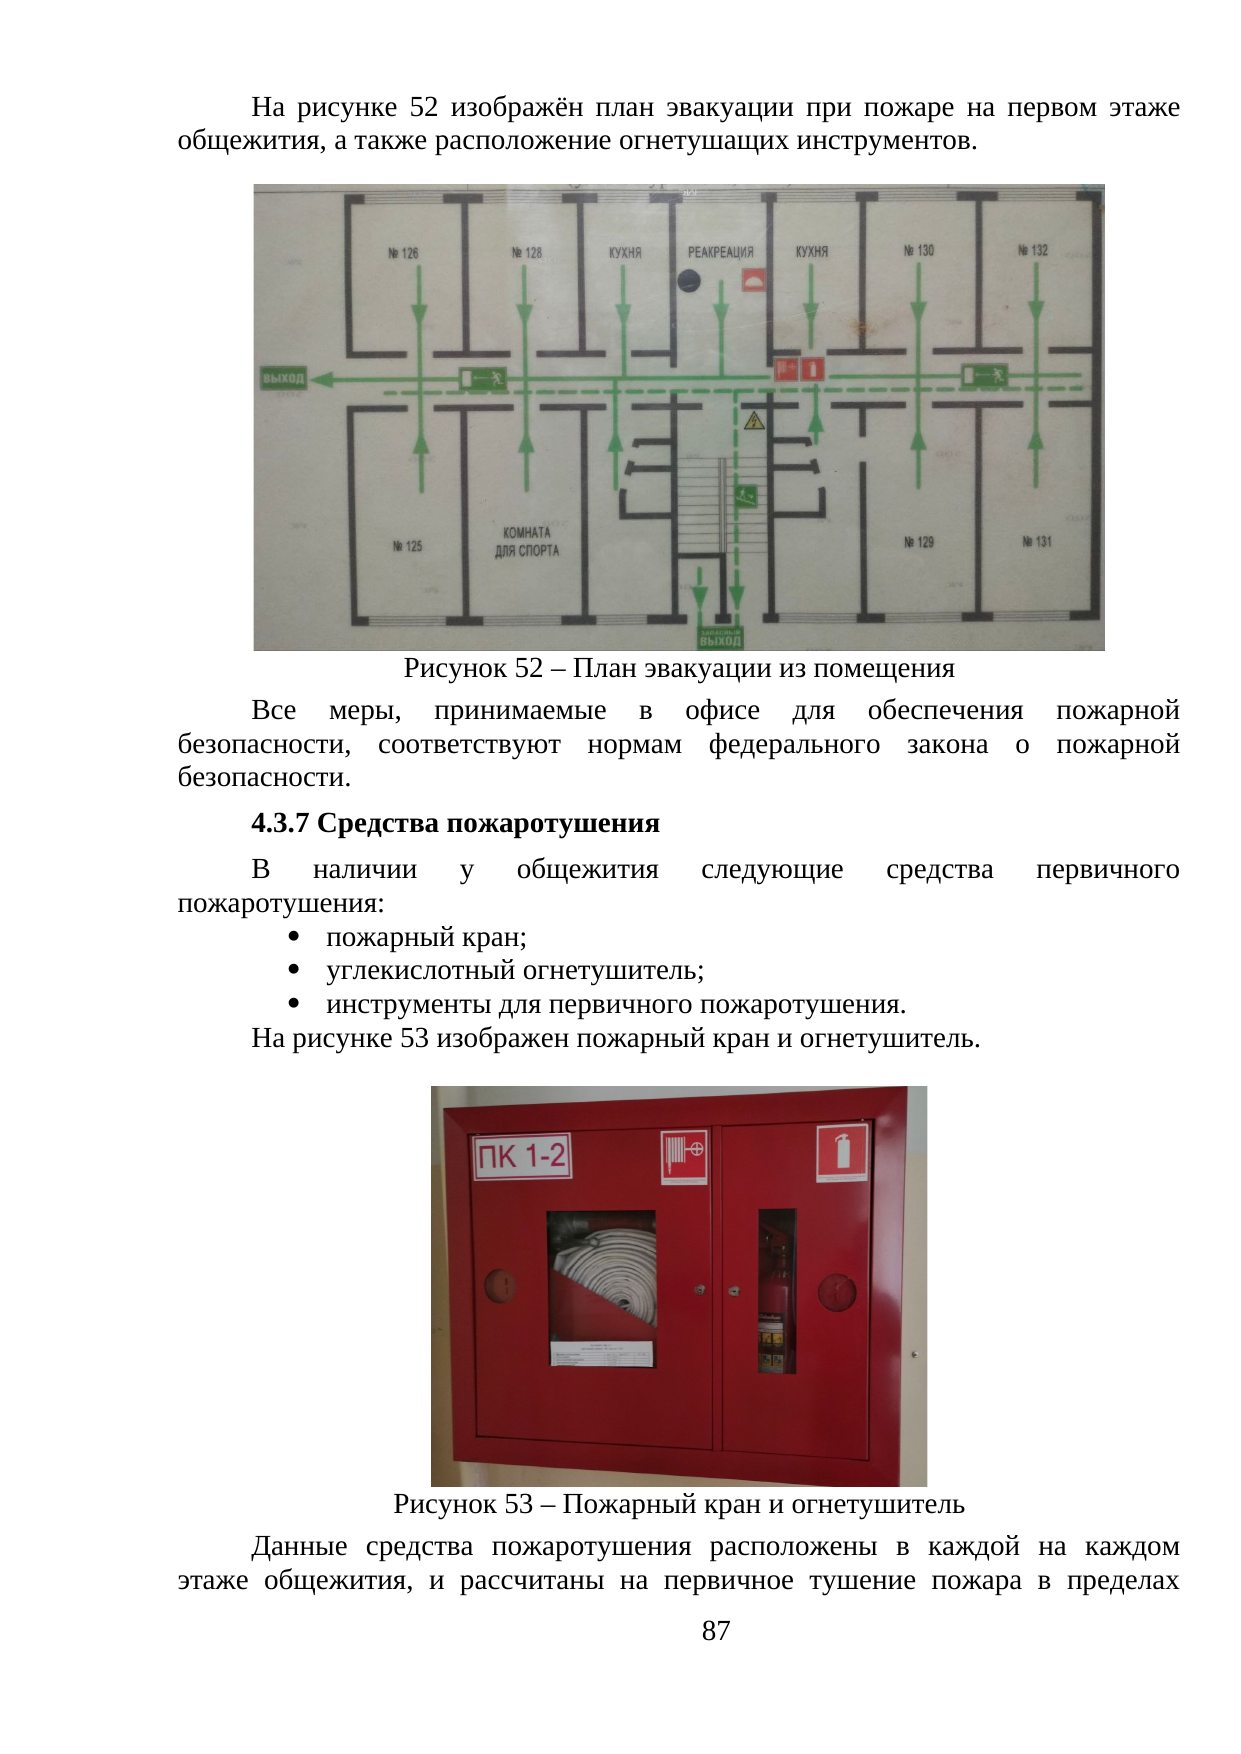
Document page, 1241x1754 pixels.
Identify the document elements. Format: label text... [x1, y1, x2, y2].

text На рисунке 53 изображен пожарный кран и огнетушитель. [177, 1020, 1181, 1053]
text Все меры, принимаемые в офисе для обеспечения пожарной безопасности, соответствуют нормам федерального закона о пожарной безопасности. [177, 692, 1181, 793]
picture [253, 184, 1105, 651]
list инструменты для первичного пожаротушения. [288, 986, 1181, 1020]
text На рисунке 52 изображён план эвакуации при пожаре на первом этаже общежития, а также расположение огнетушащих инструментов. [177, 89, 1181, 156]
list пожарный кран; [288, 919, 1181, 952]
text Рисунок 52 – План эвакуации из помещения [177, 651, 1181, 684]
picture [431, 1086, 928, 1487]
text В наличии у общежития следующие средства первичного пожаротушения: [177, 852, 1181, 919]
text 4.3.7 Средства пожаротушения [177, 806, 1181, 839]
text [177, 1528, 1181, 1596]
text Рисунок 53 – Пожарный кран и огнетушитель [177, 1487, 1181, 1520]
list углекислотный огнетушитель; [288, 952, 1181, 986]
